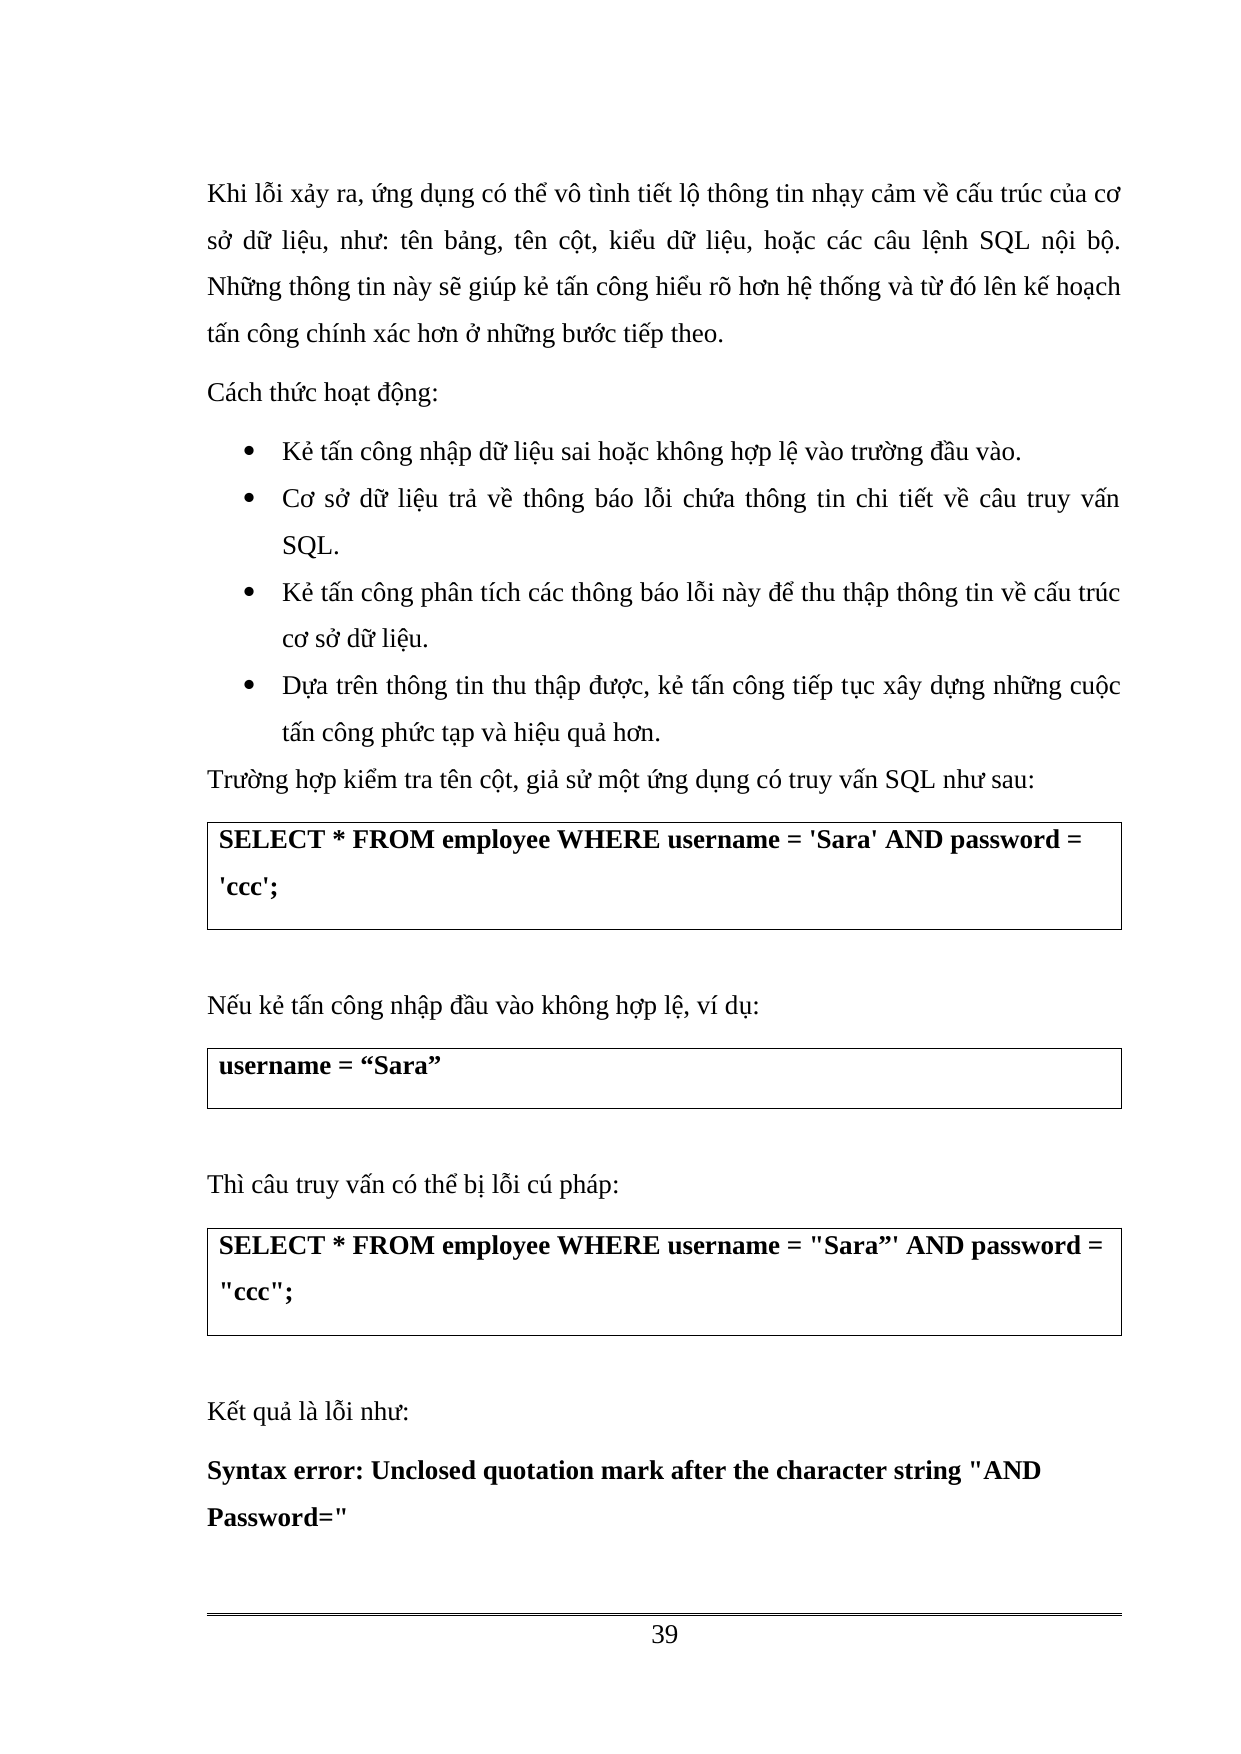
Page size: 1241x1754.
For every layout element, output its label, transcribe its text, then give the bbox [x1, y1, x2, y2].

list Cơ sở dữ liệu trả về thông báo lỗi chứa thông tin chi tiết về câu truy vấn SQL. [244, 482, 1122, 560]
text Trường hợp kiểm tra tên cột, giả sử một ứng dụng có truy vấn SQL như sau: [207, 763, 1122, 794]
list Dựa trên thông tin thu thập được, kẻ tấn công tiếp tục xây dựng những cuộc tấn công phức tạp và hiệu quả hơn. [244, 669, 1122, 747]
text Thì câu truy vấn có thể bị lỗi cú pháp: [207, 1168, 1122, 1200]
table_header username = “Sara” [208, 1049, 1121, 1108]
text Khi lỗi xảy ra, ứng dụng có thể vô tình tiết lộ thông tin nhạy cảm về cấu trúc của cơ sở dữ liệu, như: tên bảng, tên cột, kiểu dữ liệu, hoặc các câu lệnh SQL nội bộ. Những thông tin này sẽ giúp kẻ tấn công hiểu rõ hơn hệ thống và từ đó lên kế hoạch tấn công chính xác hơn ở những bước tiếp theo. [207, 177, 1122, 348]
text Kết quả là lỗi như: [207, 1395, 1122, 1426]
text Nếu kẻ tấn công nhập đầu vào không hợp lệ, ví dụ: [207, 989, 1122, 1020]
table_header SELECT * FROM employee WHERE username = "Sara”' AND password = "ccc"; [208, 1229, 1121, 1334]
list Kẻ tấn công nhập dữ liệu sai hoặc không hợp lệ vào trường đầu vào. [244, 436, 1122, 467]
text Cách thức hoạt động: [207, 376, 1122, 407]
list Kẻ tấn công phân tích các thông báo lỗi này để thu thập thông tin về cấu trúc cơ sở dữ liệu. [244, 576, 1122, 654]
text Syntax error: Unclosed quotation mark after the character string "AND Password=" [207, 1454, 1122, 1532]
table_header SELECT * FROM employee WHERE username = 'Sara' AND password = 'ccc'; [208, 823, 1121, 929]
